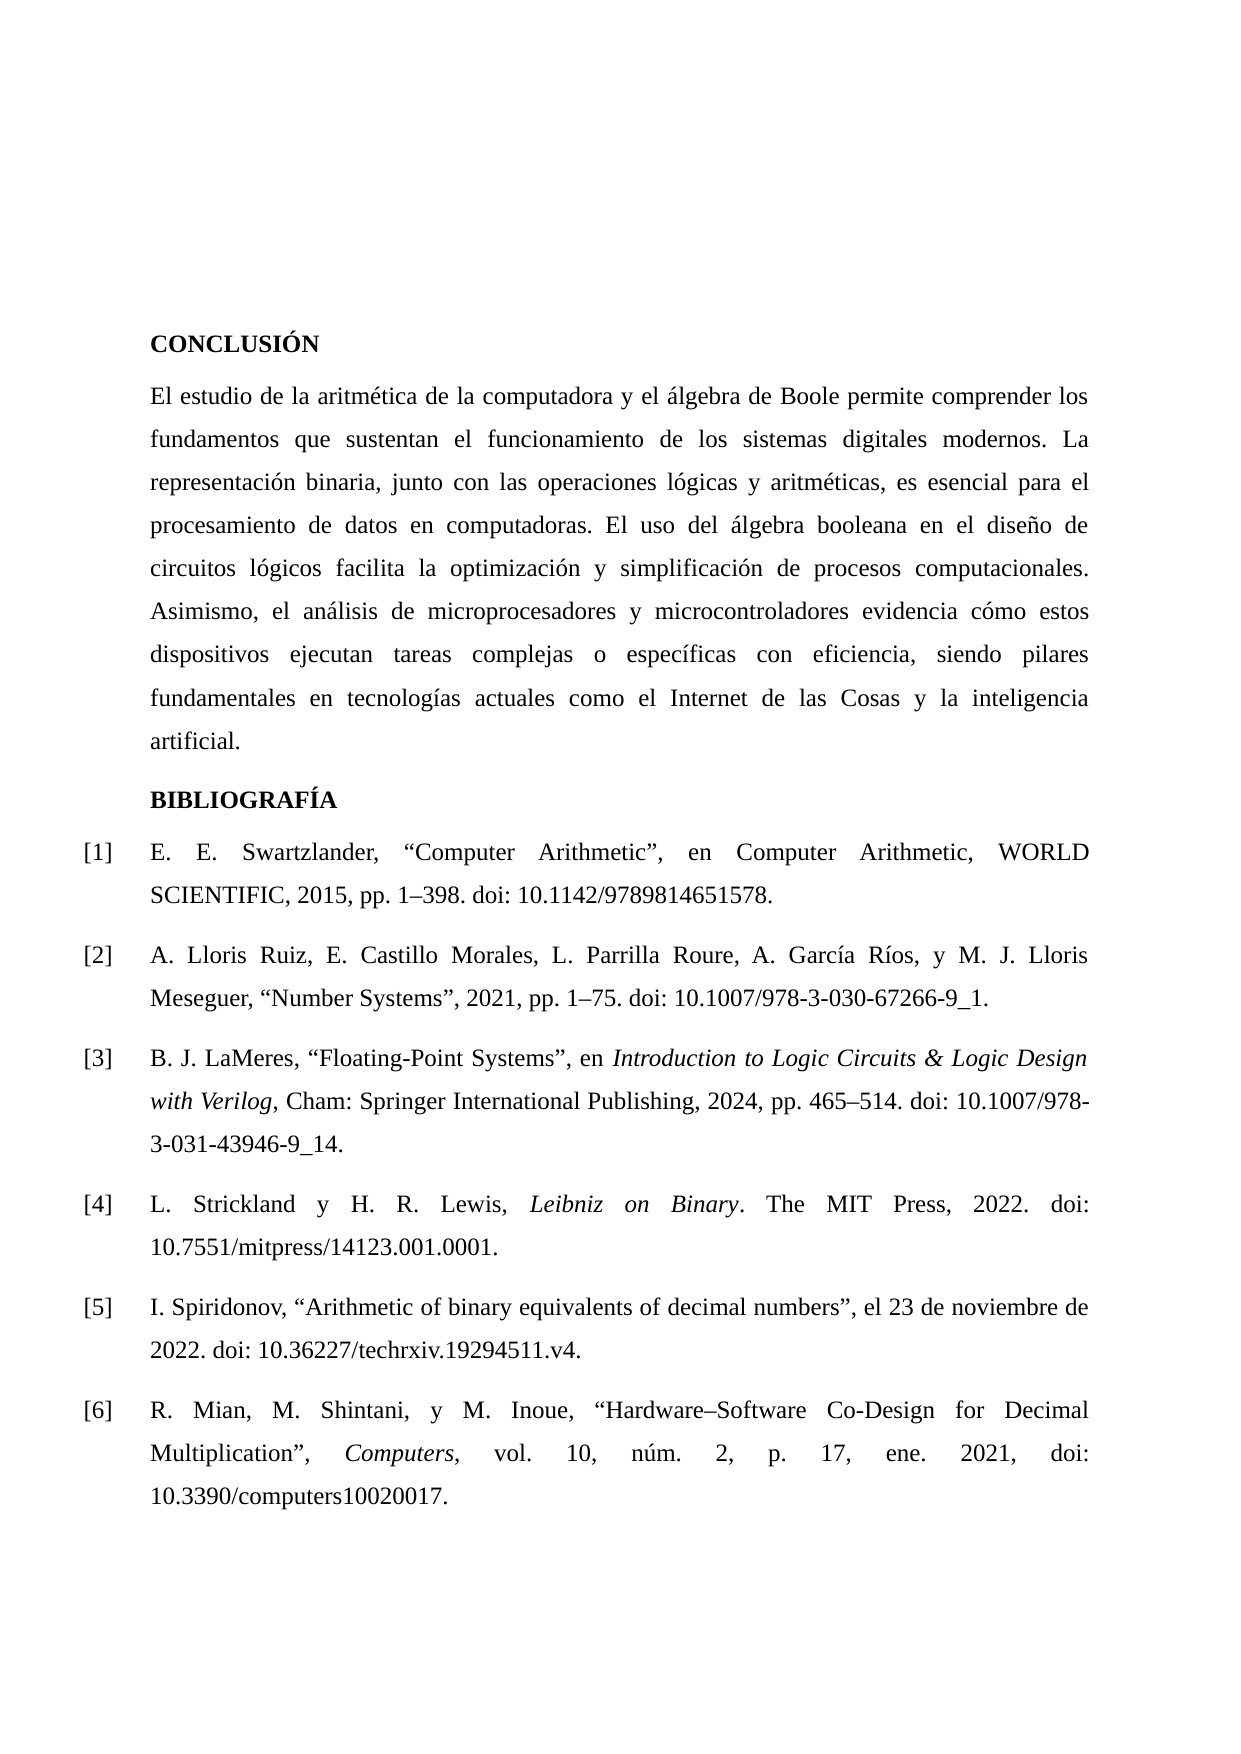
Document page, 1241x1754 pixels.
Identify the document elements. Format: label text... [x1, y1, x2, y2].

subtitle BIBLIOGRAFÍA [150, 786, 1090, 814]
subtitle CONCLUSIÓN [150, 329, 1090, 358]
text El estudio de la aritmética de la computadora y el álgebra de Boole permite comprender los fundamentos que sustentan el funcionamiento de los sistemas digitales modernos. La representación binaria, junto con las operaciones lógicas y aritméticas, es esencial para el procesamiento de datos en computadoras. El uso del álgebra booleana en el diseño de circuitos lógicos facilita la optimización y simplificación de procesos computacionales. Asimismo, el análisis de microprocesadores y microcontroladores evidencia cómo estos dispositivos ejecutan tareas complejas o específicas con eficiencia, siendo pilares fundamentales en tecnologías actuales como el Internet de las Cosas y la inteligencia artificial. [150, 381, 1090, 754]
